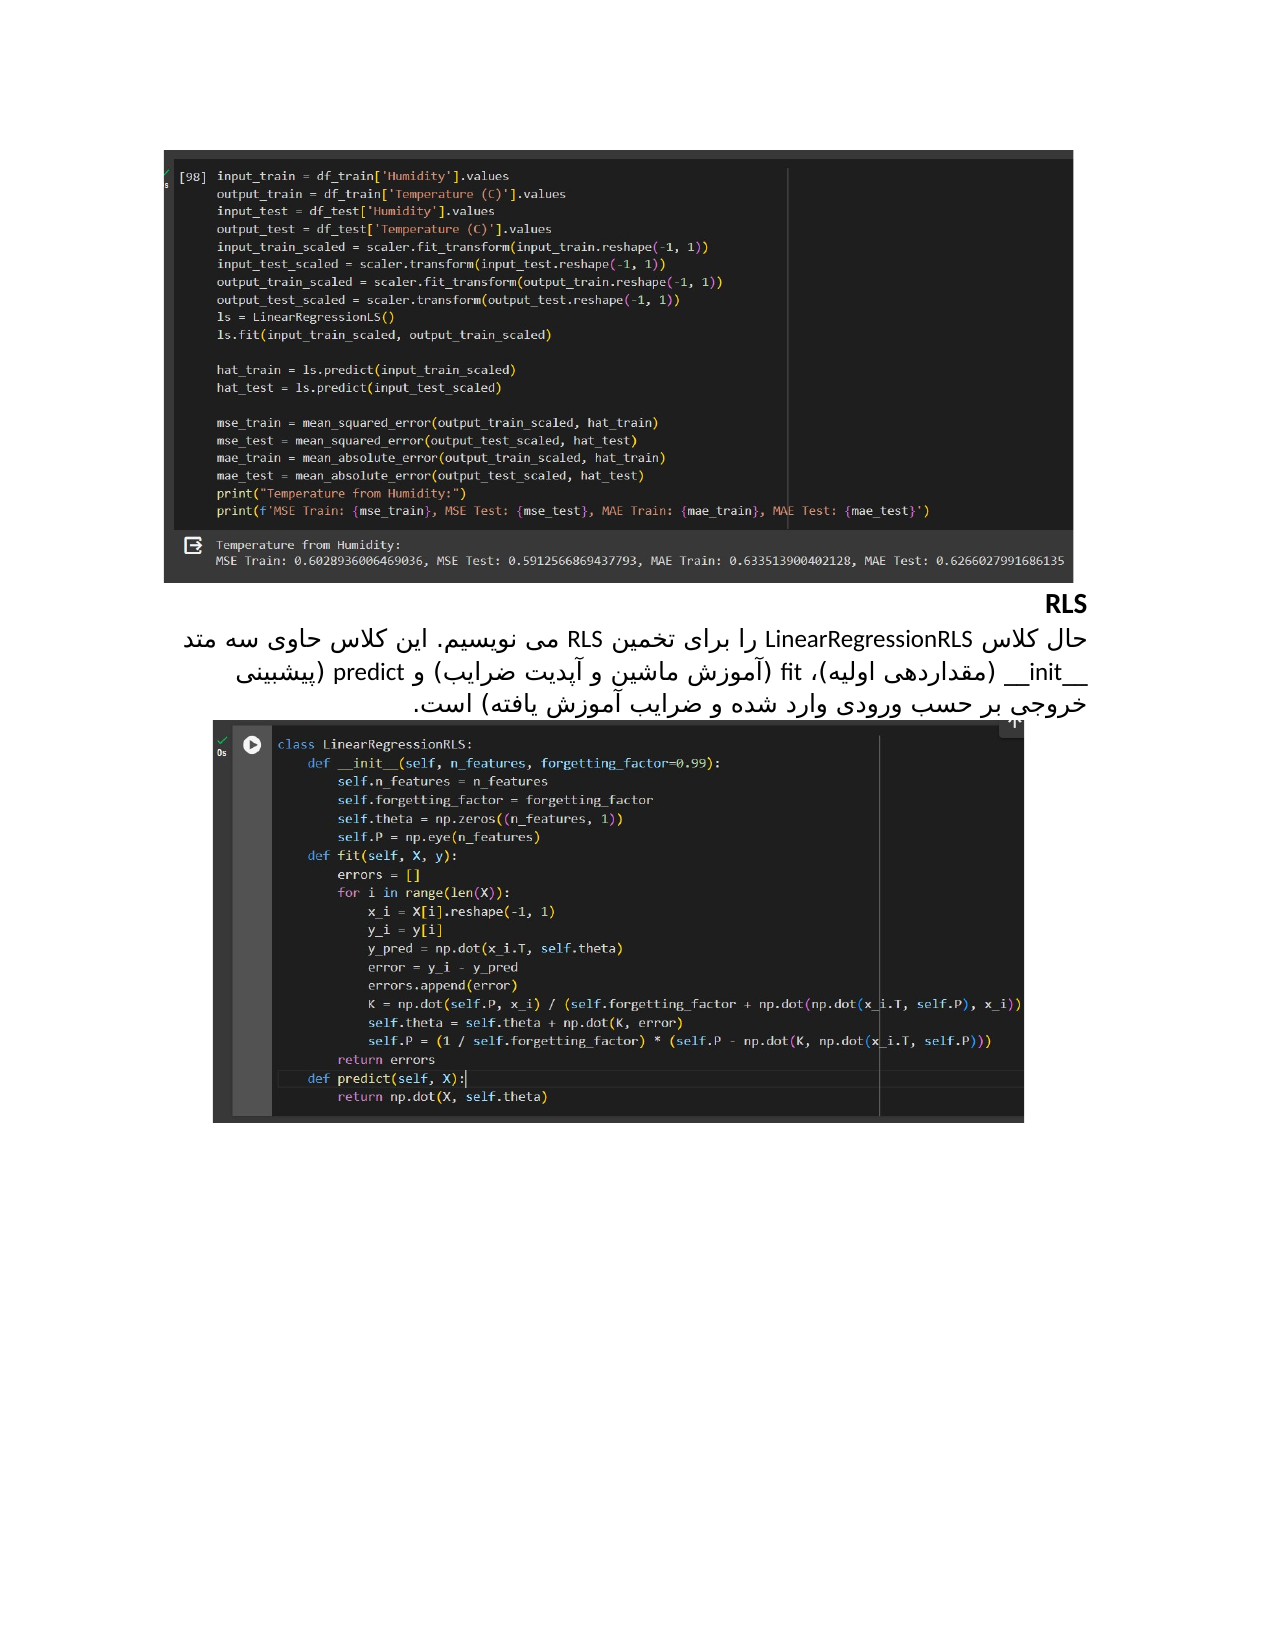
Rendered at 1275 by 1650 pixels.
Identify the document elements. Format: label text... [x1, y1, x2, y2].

list حال کلاس LinearRegressionRLS را برای تخمین RLS می نویسیم. این کلاس حاوی سه متد __init__ (مقداردهی اولیه)، fit (آموزش ماشین و آپدیت ضرایب) و predict (پیشبینی خروجی بر حسب ورودی وارد شده و ضرایب آموزش یافته) است. [150, 623, 1087, 718]
list RLS [150, 585, 1087, 621]
picture [212, 720, 1025, 1123]
picture [163, 150, 1074, 583]
